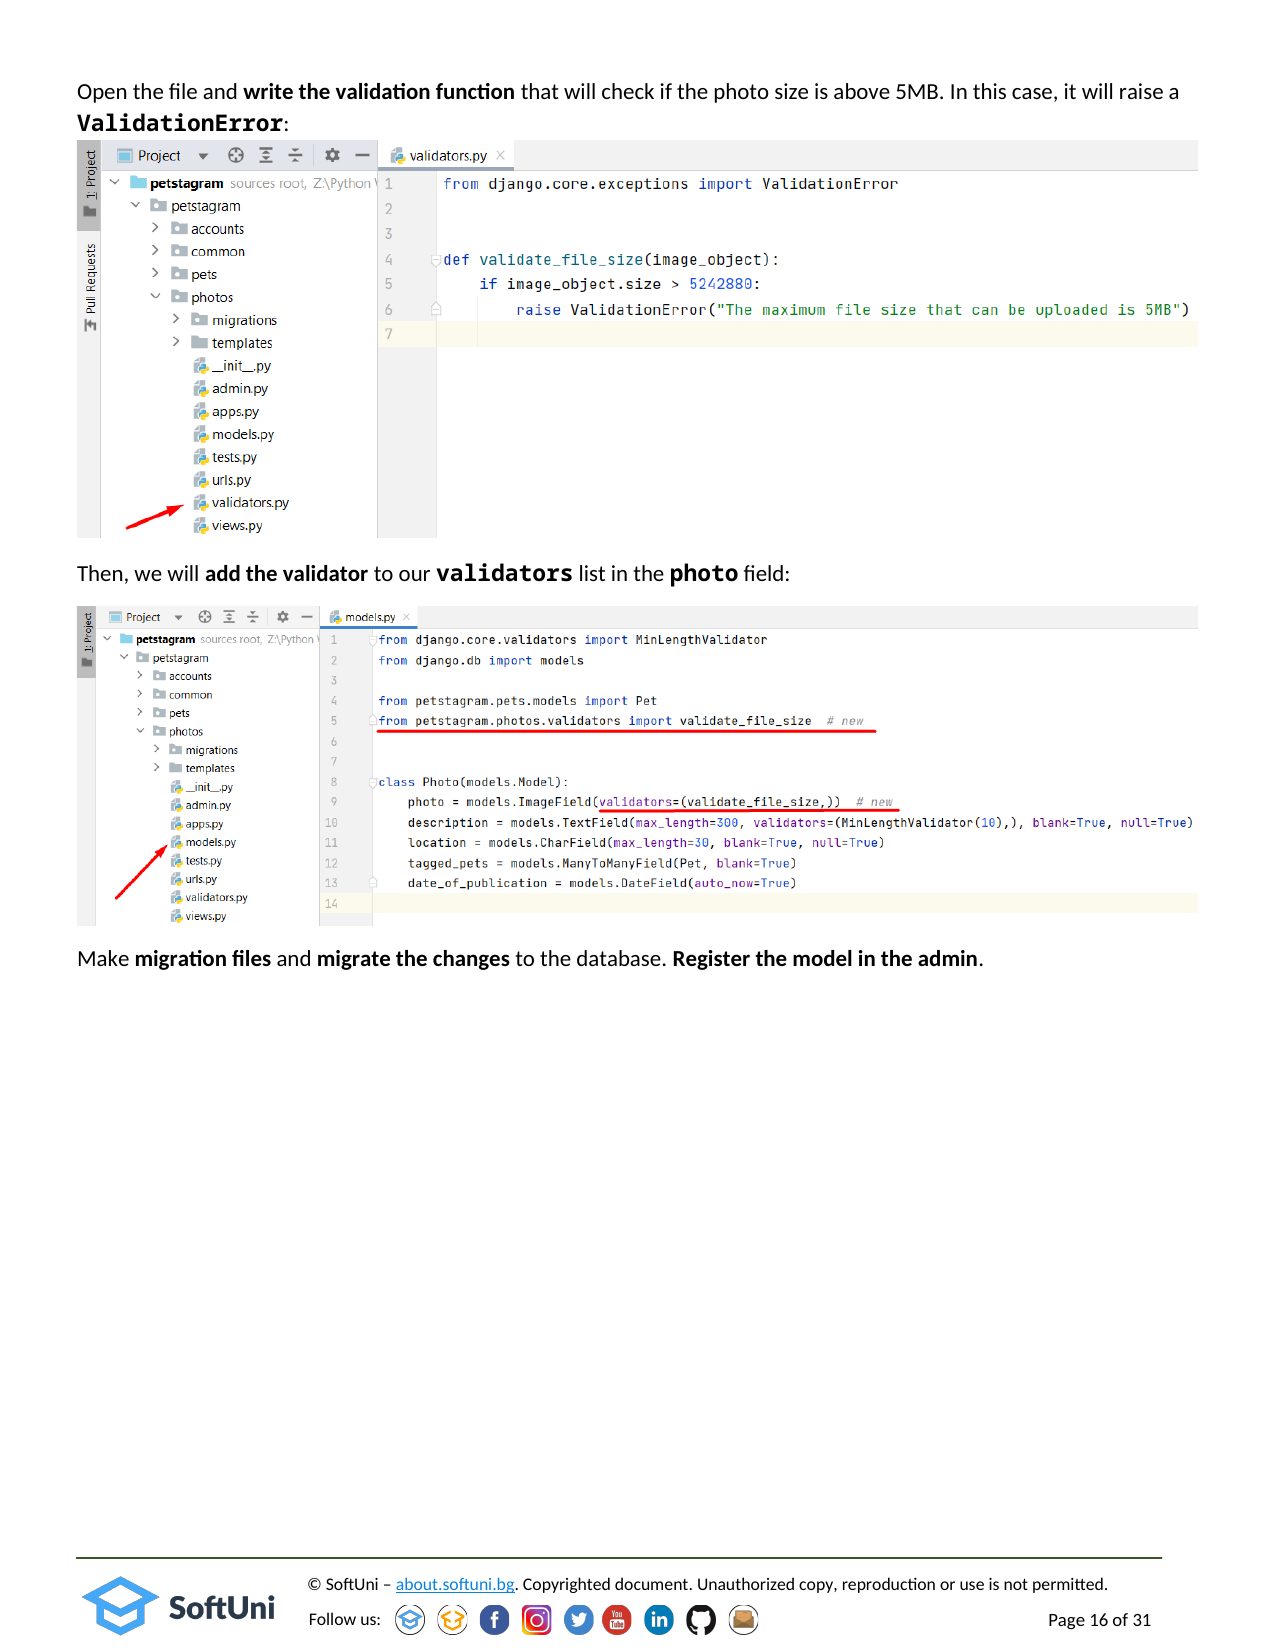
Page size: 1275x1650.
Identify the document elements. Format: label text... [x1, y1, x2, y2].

picture [76, 606, 1199, 926]
picture [644, 1626, 653, 1635]
picture [658, 1617, 667, 1626]
picture [564, 1605, 594, 1635]
picture [728, 1605, 759, 1635]
text Then, we will add the validator to our validators list in the photo field: [77, 556, 1198, 588]
picture [395, 1605, 425, 1635]
picture [75, 1570, 281, 1641]
picture [644, 1605, 651, 1613]
picture [437, 1605, 468, 1635]
picture [522, 1605, 552, 1635]
picture [76, 140, 1199, 538]
picture [686, 1605, 716, 1635]
picture [479, 1605, 510, 1635]
picture [665, 1626, 674, 1635]
text Open the file and write the validation function that will check if the photo size is above 5MB. In this case, it will raise a ValidationError: [77, 77, 1198, 140]
text Make migration files and migrate the changes to the database. Register the model in the admin. [77, 944, 1198, 972]
picture [667, 1605, 674, 1613]
picture [602, 1605, 632, 1635]
